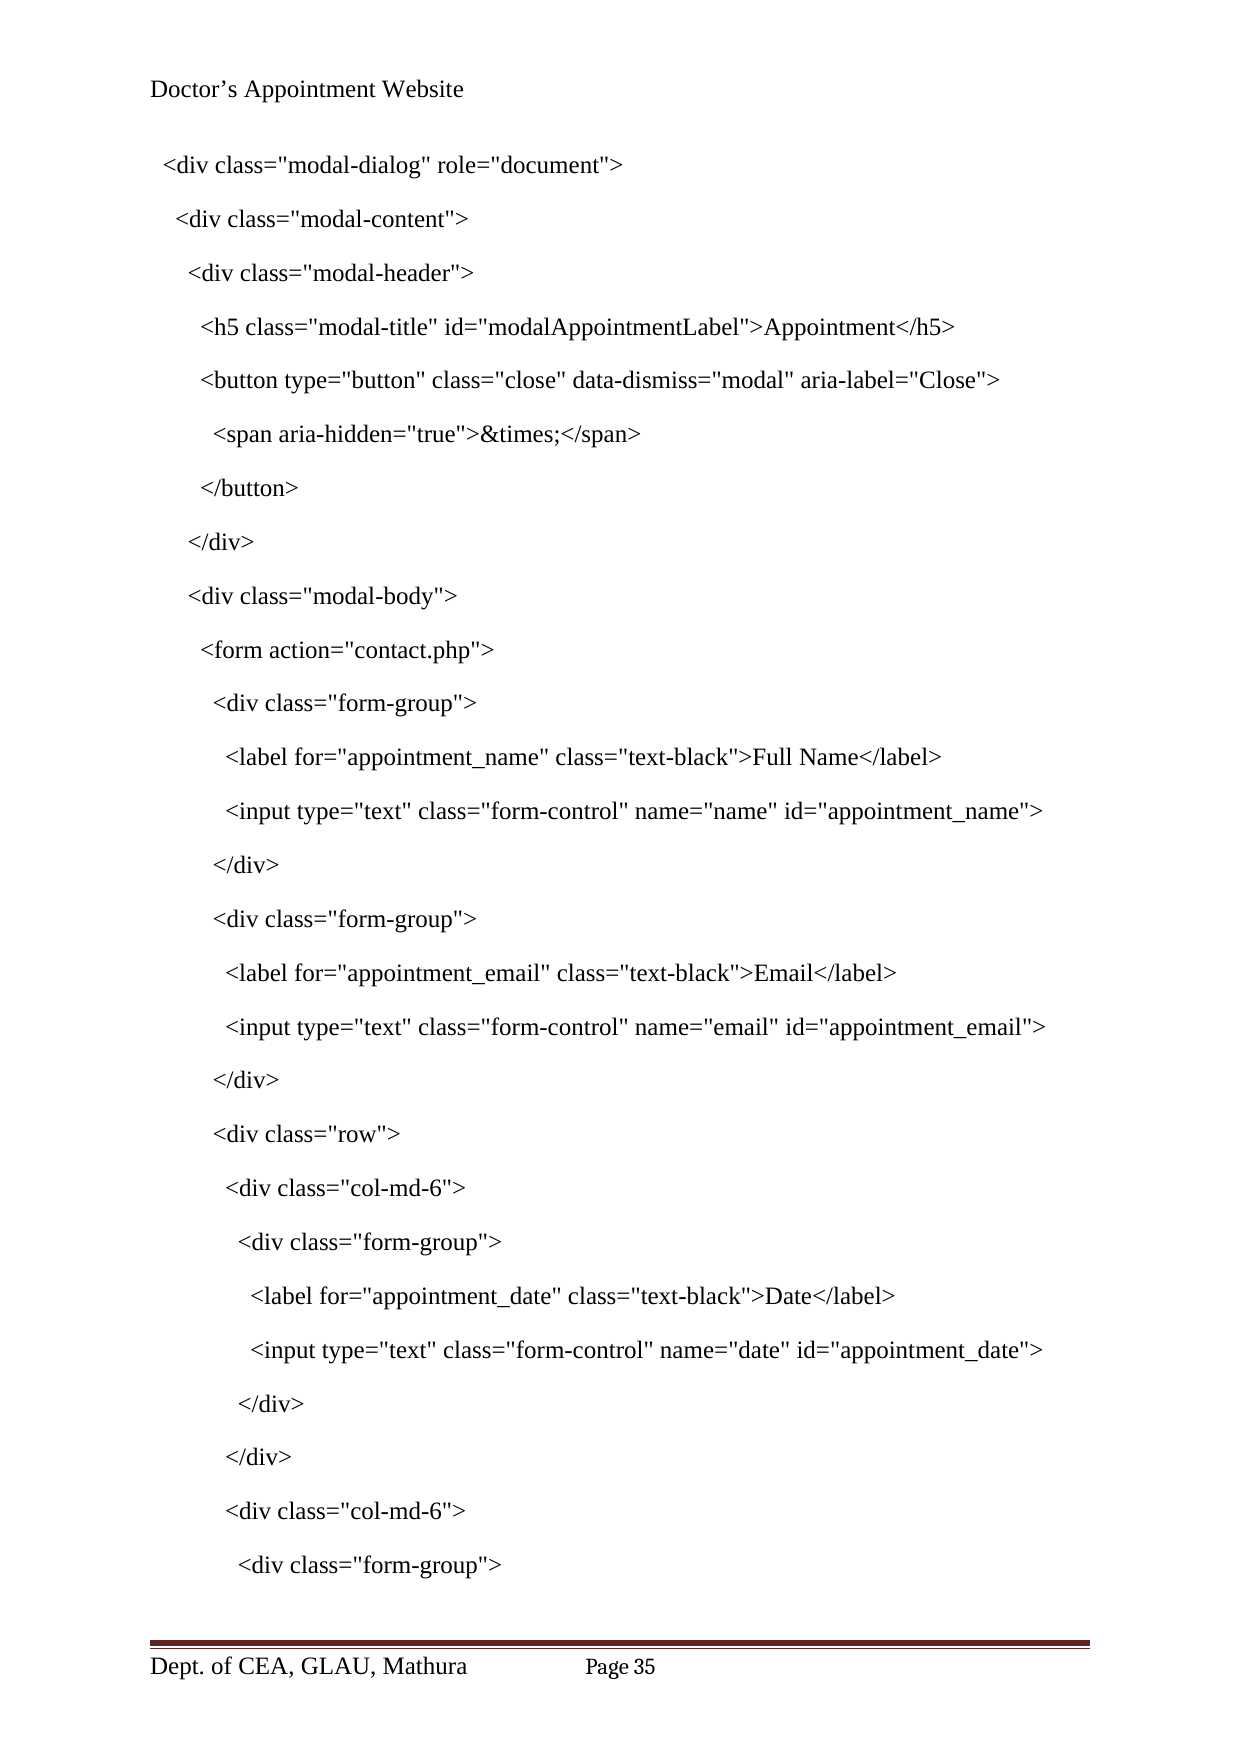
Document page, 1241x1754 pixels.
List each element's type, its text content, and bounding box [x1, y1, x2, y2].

text </div> [150, 850, 1090, 879]
text <div class="modal-content"> [150, 204, 1090, 233]
text <span aria-hidden="true">&times;</span> [150, 419, 1090, 448]
text <button type="button" class="close" data-dismiss="modal" aria-label="Close"> [150, 365, 1090, 394]
text <div class="col-md-6"> [150, 1173, 1090, 1202]
text <div class="modal-header"> [150, 258, 1090, 286]
text <div class="form-group"> [150, 904, 1090, 933]
text <div class="form-group"> [150, 1227, 1090, 1256]
text <div class="col-md-6"> [150, 1496, 1090, 1525]
text </div> [150, 1442, 1090, 1471]
text <div class="modal-body"> [150, 581, 1090, 609]
text <input type="text" class="form-control" name="email" id="appointment_email"> [150, 1012, 1090, 1040]
text </div> [150, 1389, 1090, 1417]
text <div class="modal-dialog" role="document"> [150, 150, 1090, 179]
text <input type="text" class="form-control" name="date" id="appointment_date"> [150, 1335, 1090, 1363]
text <div class="row"> [150, 1119, 1090, 1148]
text <label for="appointment_name" class="text-black">Full Name</label> [150, 742, 1090, 771]
text <div class="form-group"> [150, 688, 1090, 717]
text <input type="text" class="form-control" name="name" id="appointment_name"> [150, 796, 1090, 825]
text <div class="form-group"> [150, 1550, 1090, 1579]
text <h5 class="modal-title" id="modalAppointmentLabel">Appointment</h5> [150, 312, 1090, 340]
text <form action="contact.php"> [150, 635, 1090, 663]
text <label for="appointment_date" class="text-black">Date</label> [150, 1281, 1090, 1310]
text <label for="appointment_email" class="text-black">Email</label> [150, 958, 1090, 987]
text </div> [150, 527, 1090, 556]
text </div> [150, 1066, 1090, 1094]
text </button> [150, 473, 1090, 502]
